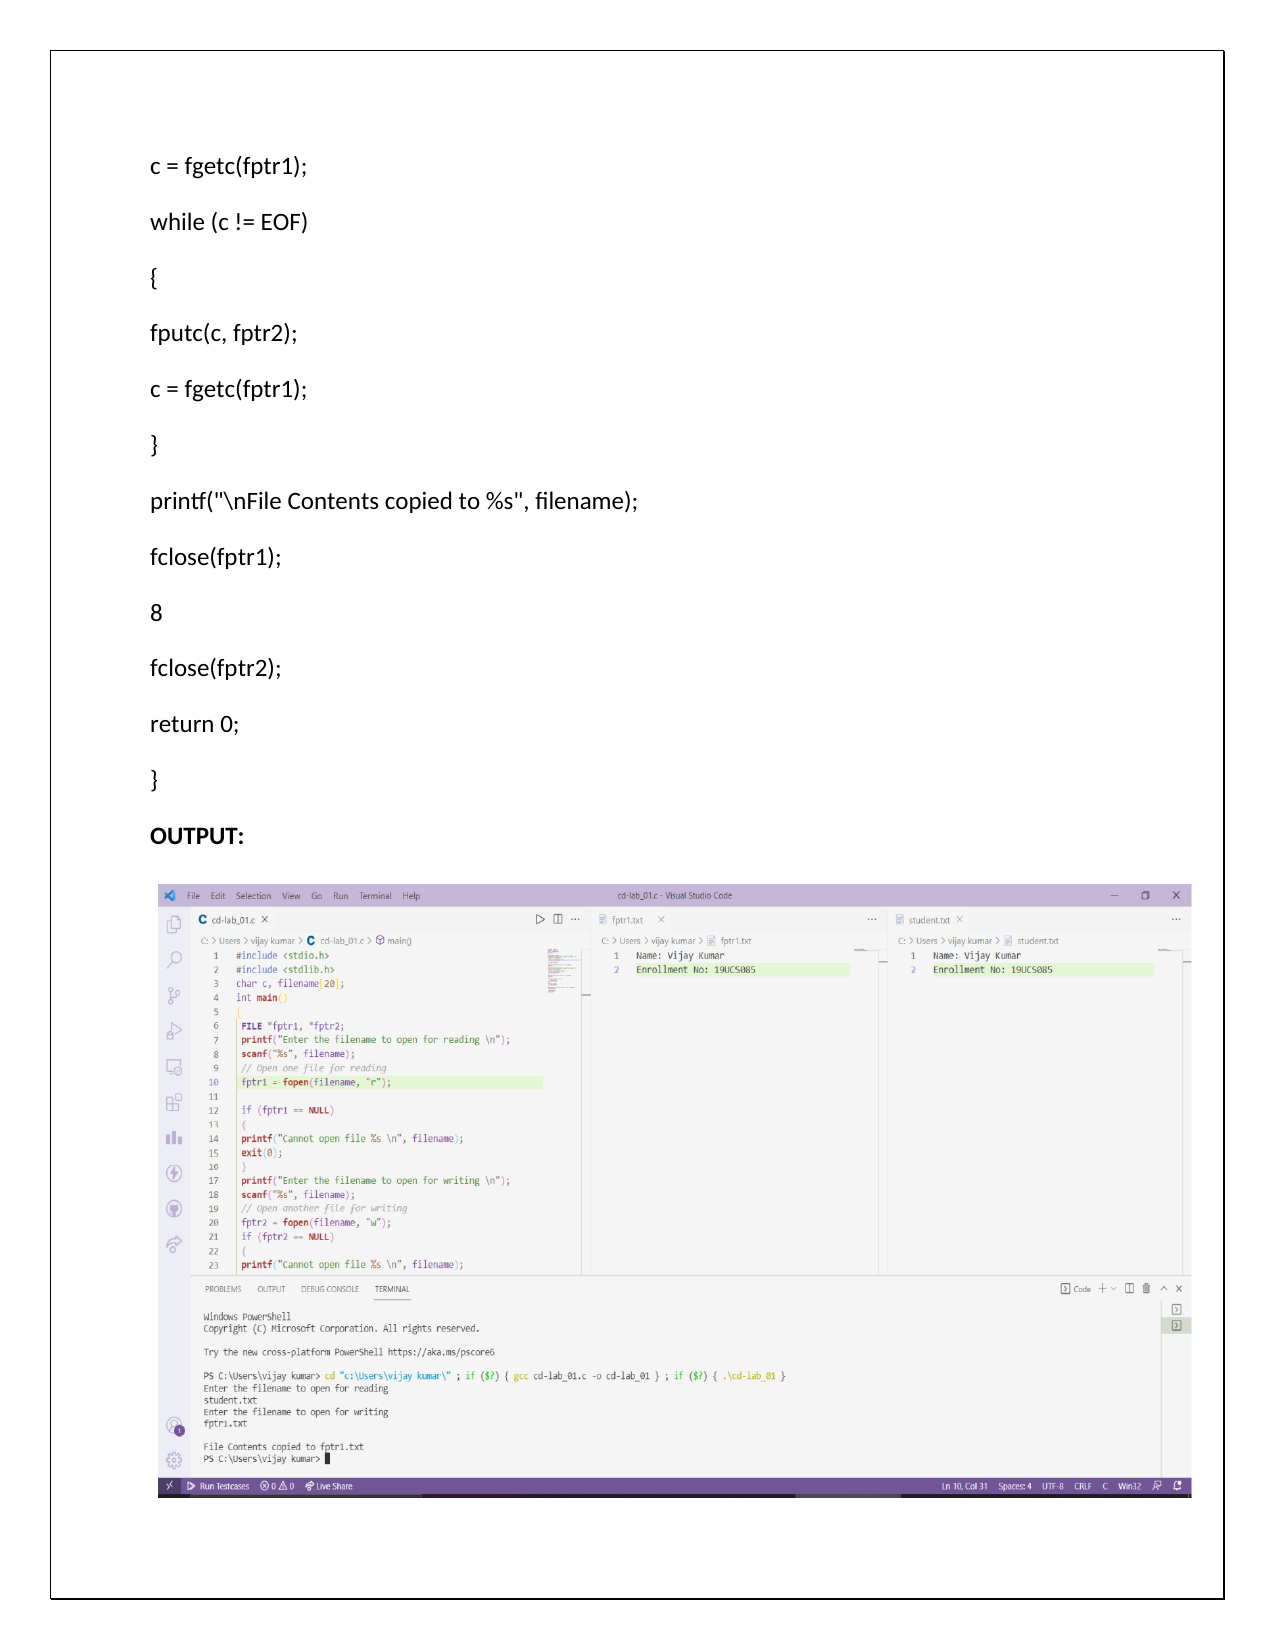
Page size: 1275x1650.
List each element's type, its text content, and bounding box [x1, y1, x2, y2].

text fputc(c, fptr2); [150, 317, 1124, 348]
text c = fgetc(fptr1); [150, 373, 1124, 404]
text } [150, 764, 1124, 795]
text while (c != EOF) [150, 206, 1124, 236]
text OUTPUT: [150, 820, 1124, 851]
text { [150, 262, 1124, 292]
text } [150, 429, 1124, 460]
text c = fgetc(fptr1); [150, 150, 1124, 181]
picture [150, 875, 1202, 1498]
text 8 [150, 597, 1124, 627]
text fclose(fptr2); [150, 652, 1124, 683]
text fclose(fptr1); [150, 541, 1124, 571]
text printf("\nFile Contents copied to %s", filename); [150, 485, 1124, 516]
text return 0; [150, 708, 1124, 739]
